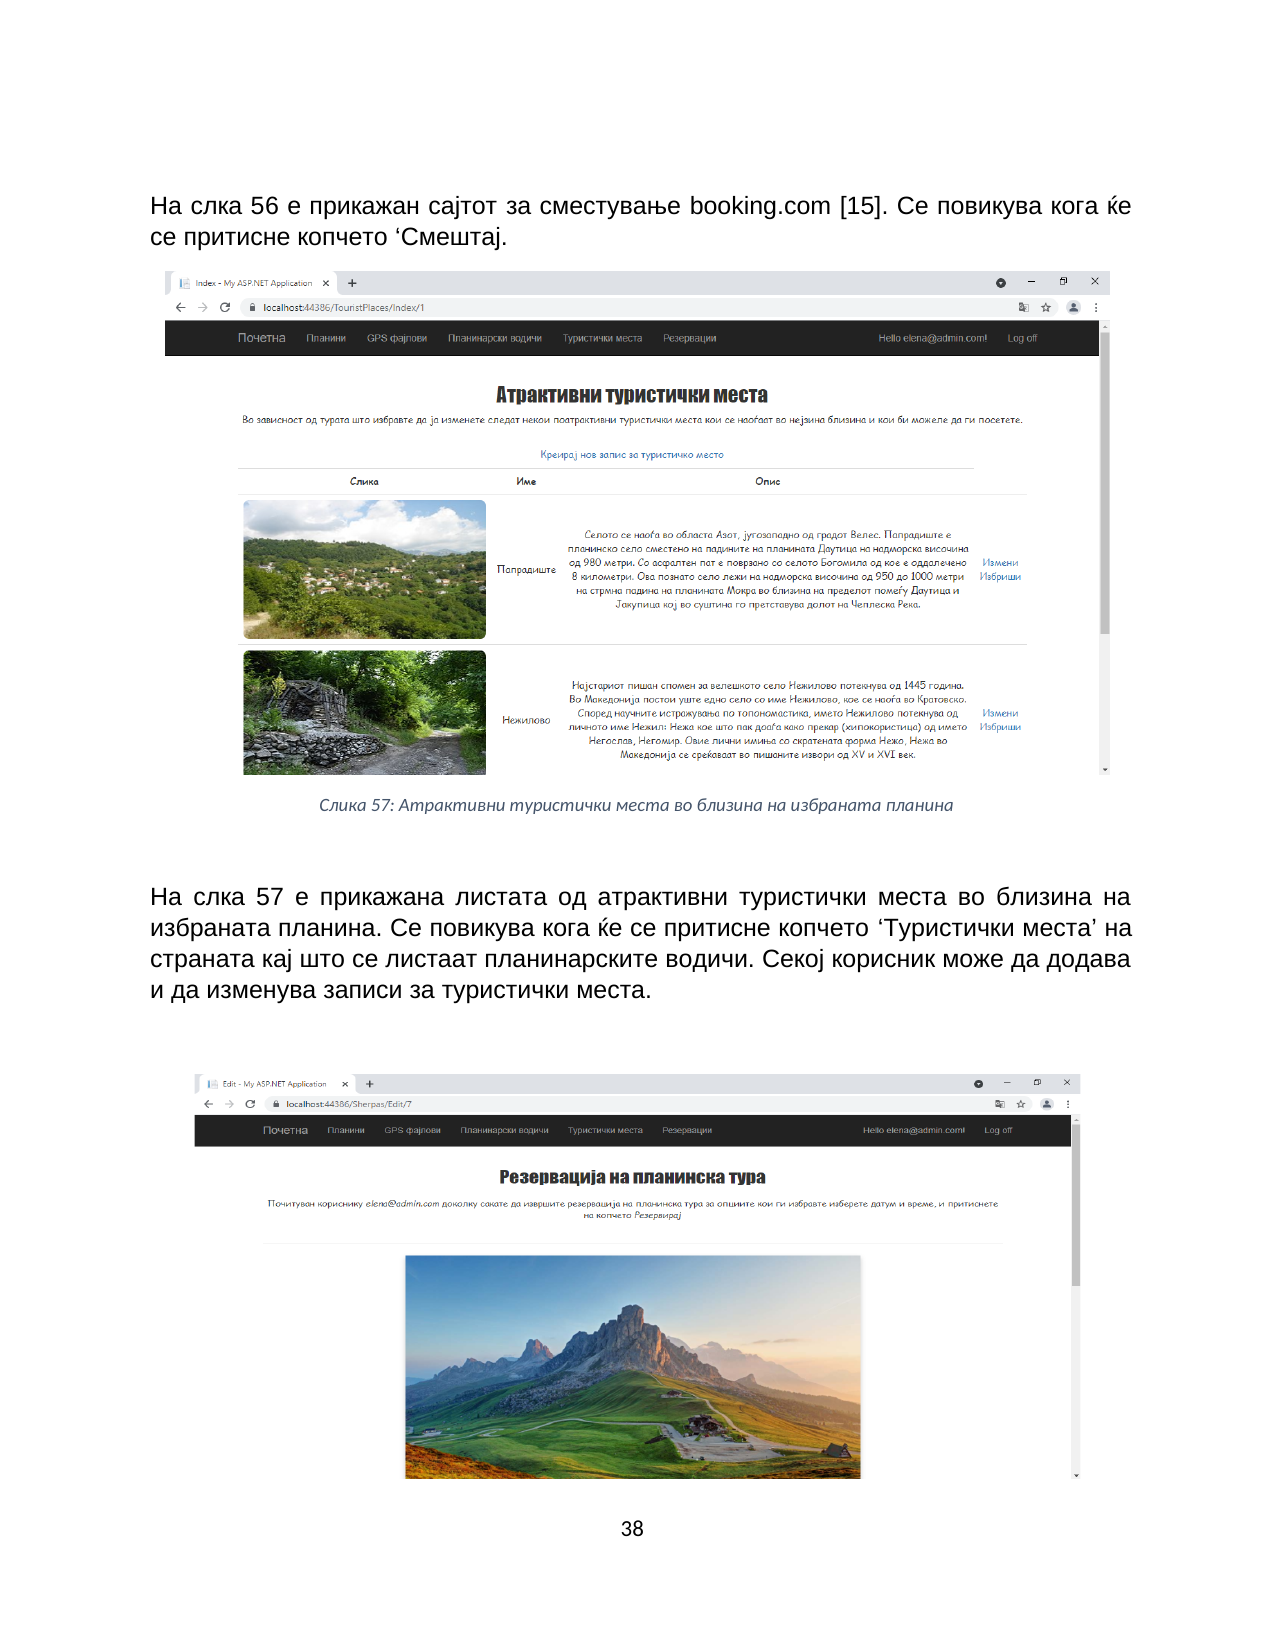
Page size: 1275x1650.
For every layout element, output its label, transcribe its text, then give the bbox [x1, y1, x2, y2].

picture [194, 1074, 1081, 1479]
text На слка 57 е прикажана листата од атрактивни туристички места во близина на избраната планина. Се повикува кога ќе се притисне копчето ‘Туристички места’ на страната кај што се листаат планинарските водичи. Секој корисник може да додава и да изменува записи за туристички места. [150, 882, 1132, 1004]
picture [165, 271, 1110, 775]
text Слика 57: Атрактивни туристички места во близина на избраната планина [150, 793, 1125, 816]
text На слка 56 е прикажан сајтот за сместување booking.com [15]. Се повикува кога ќе се притисне копчето ‘Смештај. [150, 191, 1132, 251]
